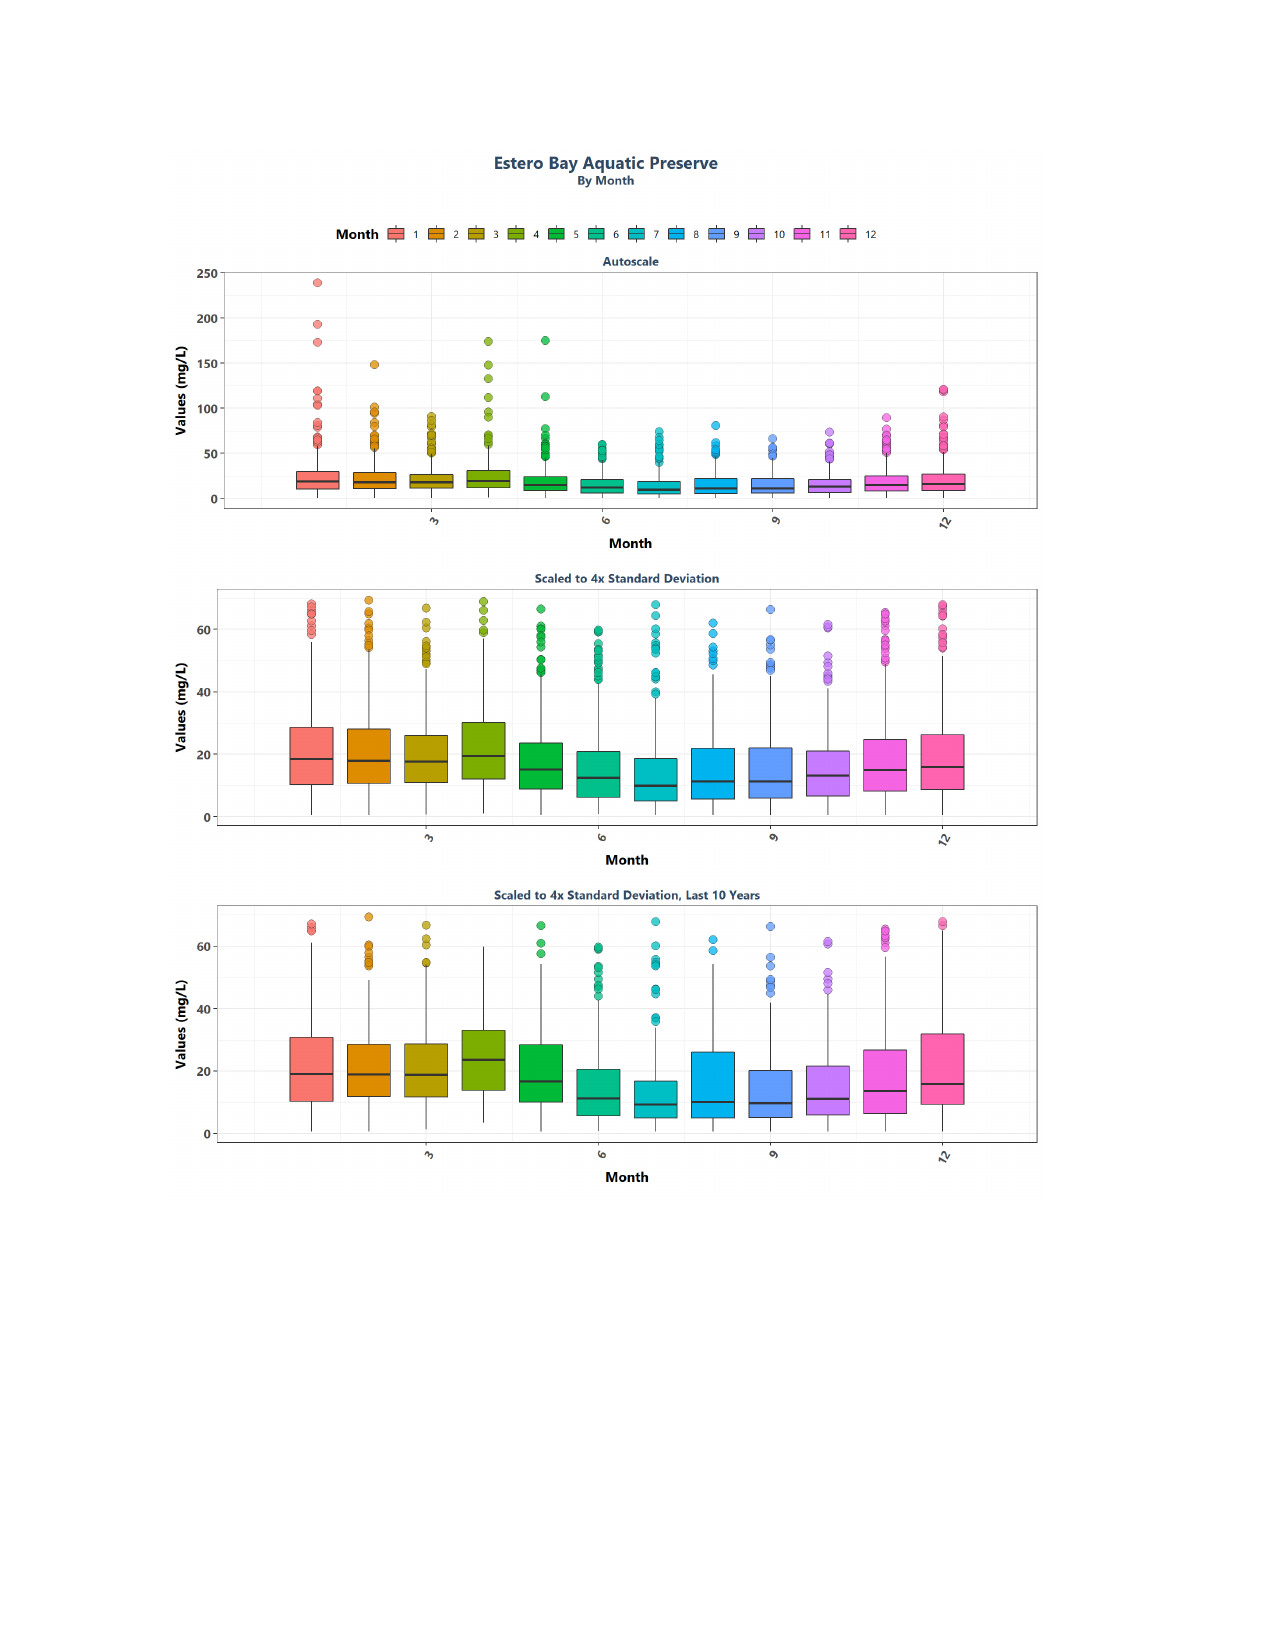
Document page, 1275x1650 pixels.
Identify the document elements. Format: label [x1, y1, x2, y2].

picture [168, 150, 1044, 1200]
